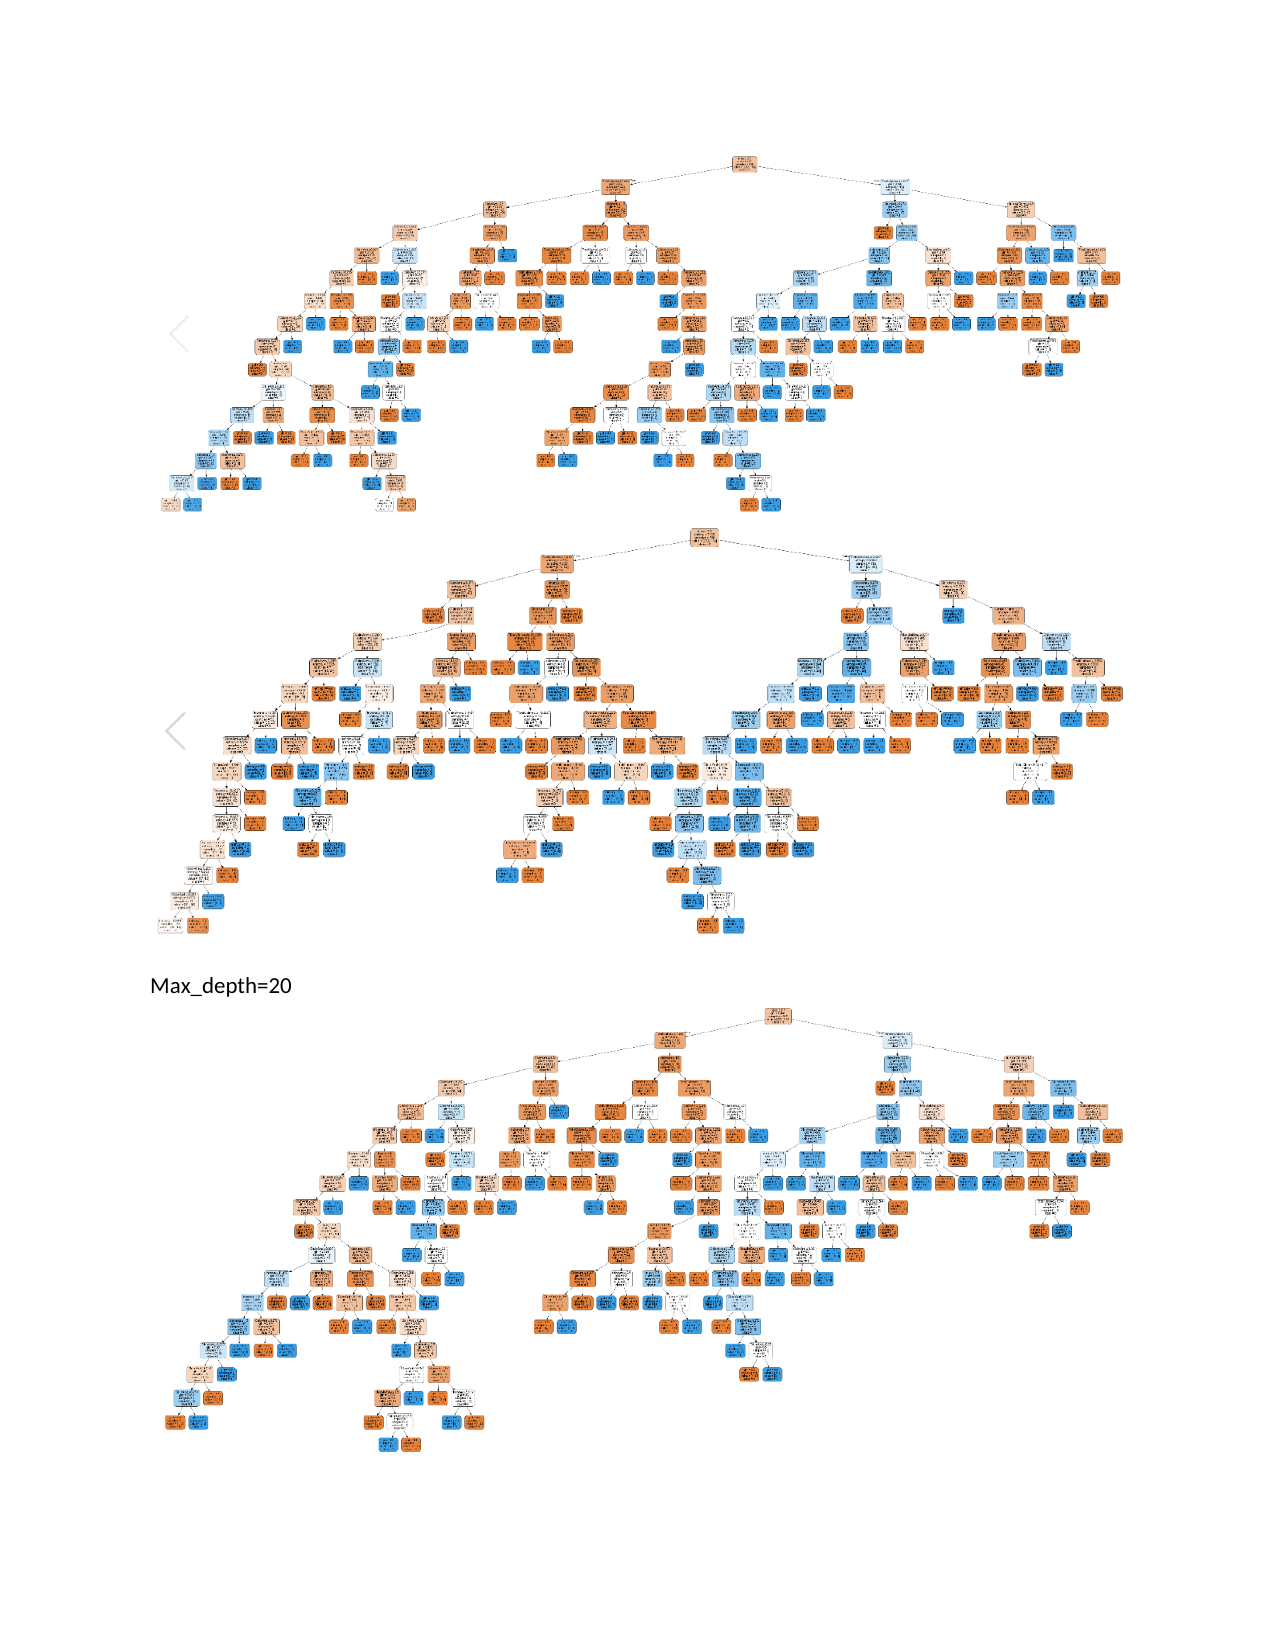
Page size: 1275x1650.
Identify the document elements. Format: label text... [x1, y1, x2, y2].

picture [150, 523, 1125, 939]
picture [150, 150, 1125, 522]
picture [150, 1001, 1125, 1461]
text Max_depth=20 [150, 971, 1125, 999]
